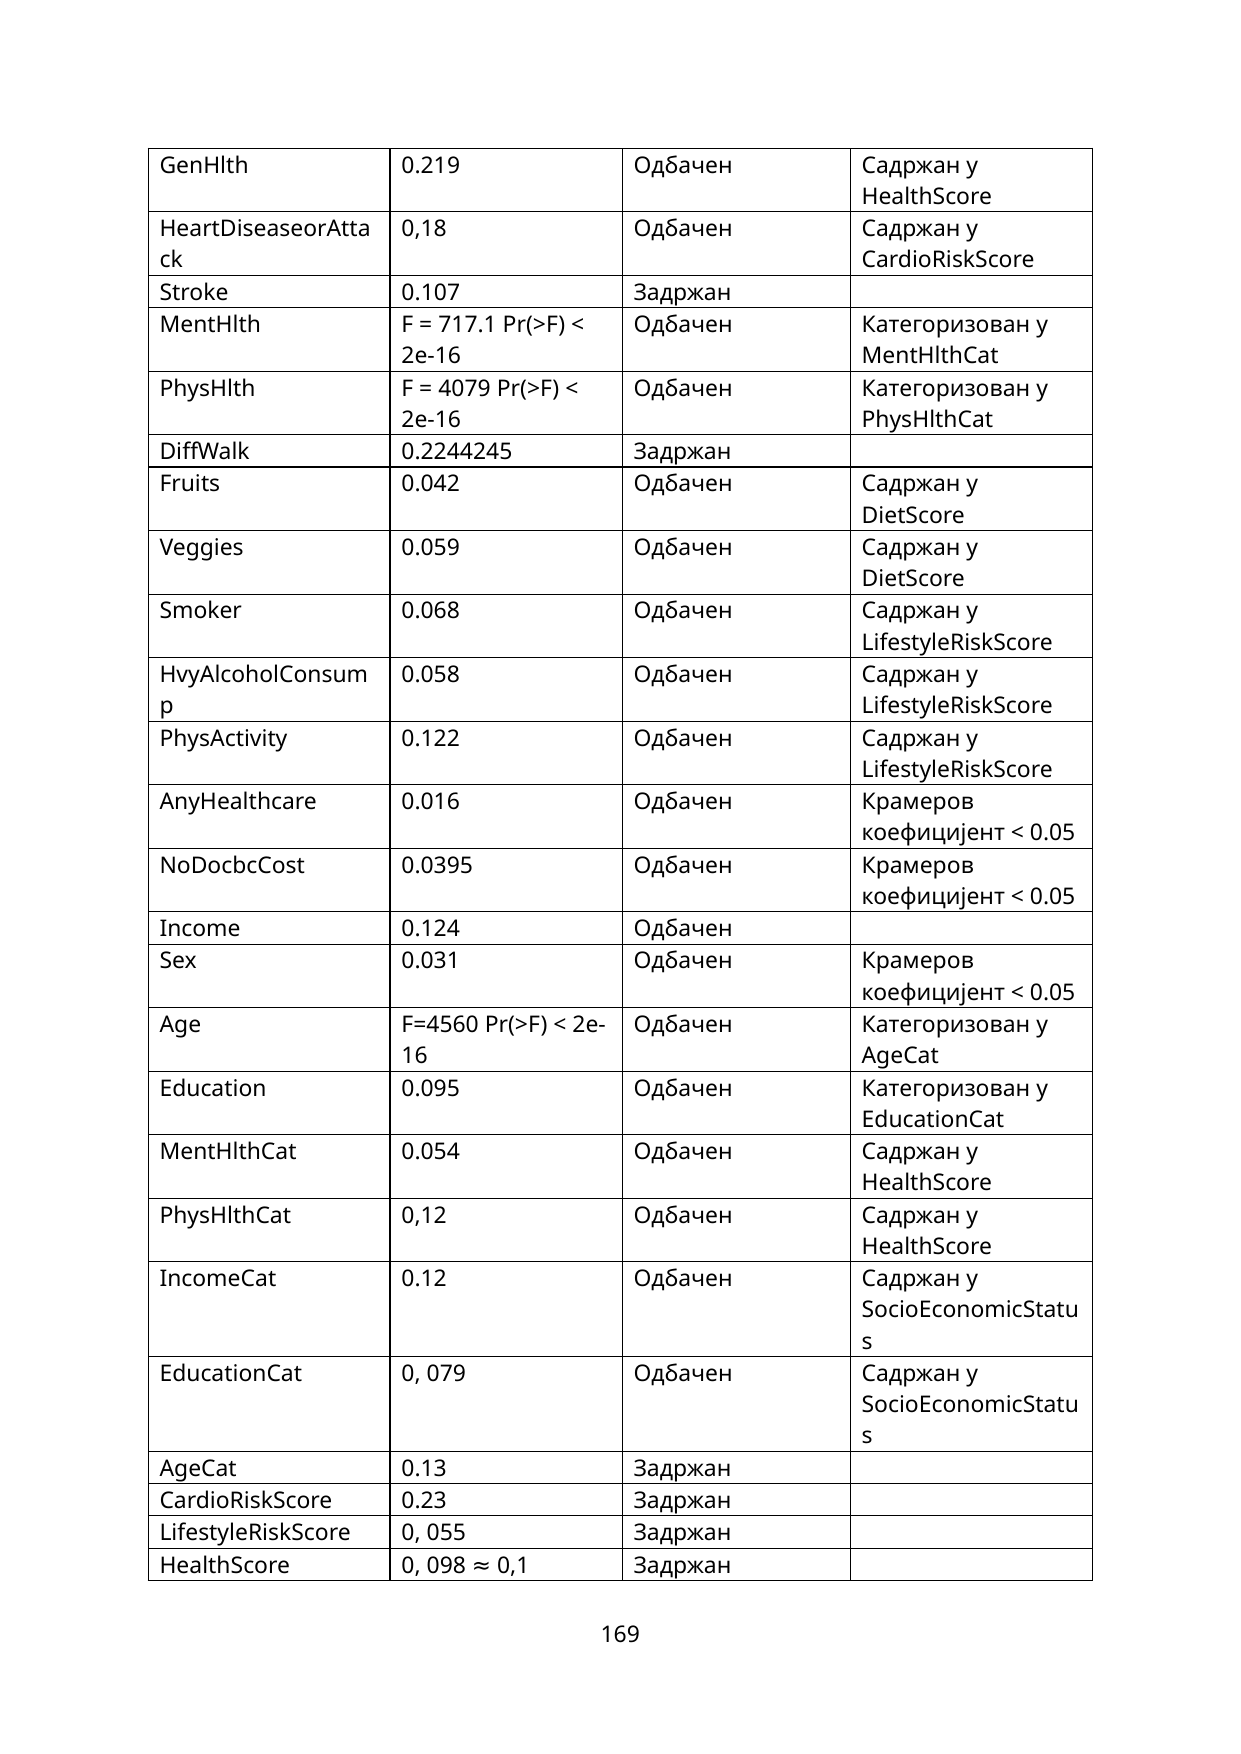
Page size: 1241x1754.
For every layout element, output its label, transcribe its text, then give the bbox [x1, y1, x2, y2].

table_cell Одбачен [623, 1199, 850, 1261]
table_cell 0.122 [391, 722, 622, 784]
table_cell MentHlthCat [149, 1135, 389, 1198]
table_cell Задржан [623, 276, 850, 307]
table_cell [851, 435, 1092, 466]
table_cell 0, 055 [391, 1516, 622, 1548]
table_cell Одбачен [623, 308, 850, 371]
table_cell Садржан у LifestyleRiskScore [851, 658, 1092, 721]
table_cell HeartDiseaseorAttack [149, 212, 389, 275]
table_cell Income [149, 912, 389, 943]
table_cell MentHlth [149, 308, 389, 371]
table_cell Категоризован у PhysHlthCat [851, 372, 1092, 434]
table_cell [851, 1484, 1092, 1515]
table_cell Sex [149, 945, 389, 1007]
table_cell Одбачен [623, 595, 850, 657]
table_cell Одбачен [623, 1135, 850, 1198]
table_cell DiffWalk [149, 435, 389, 466]
table_cell PhysActivity [149, 722, 389, 784]
table_cell [851, 1452, 1092, 1483]
table_cell Одбачен [623, 849, 850, 911]
table_cell Крамеров коефицијент < 0.05 [851, 849, 1092, 911]
table_cell CardioRiskScore [149, 1484, 389, 1515]
table_cell Садржан у LifestyleRiskScore [851, 595, 1092, 657]
table_cell Age [149, 1008, 389, 1071]
table_cell 0,12 [391, 1199, 622, 1261]
table_cell 0.107 [391, 276, 622, 307]
table_cell Одбачен [623, 468, 850, 530]
table_cell Задржан [623, 1516, 850, 1548]
table_cell Садржан у HealthScore [851, 1135, 1092, 1198]
table_cell 0.23 [391, 1484, 622, 1515]
table_cell Одбачен [623, 658, 850, 721]
table_cell 0,18 [391, 212, 622, 275]
table_cell 0.12 [391, 1262, 622, 1356]
table_cell Категоризован у AgeCat [851, 1008, 1092, 1071]
table_cell Одбачен [623, 785, 850, 848]
table_cell Одбачен [623, 912, 850, 943]
table_cell NoDocbcCost [149, 849, 389, 911]
table_cell F=4560 Pr(>F) < 2e-16 [391, 1008, 622, 1071]
table_cell Одбачен [623, 1072, 850, 1134]
table_cell 0.0395 [391, 849, 622, 911]
table_cell [851, 1549, 1092, 1580]
table_cell [851, 1516, 1092, 1548]
table_cell Одбачен [623, 1008, 850, 1071]
table_cell GenHlth [149, 149, 389, 211]
table_cell 0.054 [391, 1135, 622, 1198]
table_cell 0, 079 [391, 1357, 622, 1451]
table_cell [851, 912, 1092, 943]
table_cell EducationCat [149, 1357, 389, 1451]
table_cell Задржан [623, 1452, 850, 1483]
table_cell 0.13 [391, 1452, 622, 1483]
table_cell IncomeCat [149, 1262, 389, 1356]
table_cell HealthScore [149, 1549, 389, 1580]
table_cell Одбачен [623, 212, 850, 275]
table_cell Одбачен [623, 372, 850, 434]
table_cell 0.2244245 [391, 435, 622, 466]
table_cell Садржан у DietScore [851, 468, 1092, 530]
table_cell 0, 098 ≈ 0,1 [391, 1549, 622, 1580]
table_cell 0.016 [391, 785, 622, 848]
table_cell AnyHealthcare [149, 785, 389, 848]
table_cell Садржан у DietScore [851, 531, 1092, 593]
table_cell Одбачен [623, 1357, 850, 1451]
table_cell Садржан у SocioEconomicStatus [851, 1262, 1092, 1356]
table_cell 0.095 [391, 1072, 622, 1134]
table_cell Садржан у CardioRiskScore [851, 212, 1092, 275]
table_cell [851, 276, 1092, 307]
table_cell F = 4079 Pr(>F) < 2e-16 [391, 372, 622, 434]
table_cell Одбачен [623, 531, 850, 593]
table_cell Задржан [623, 435, 850, 466]
table_cell HvyAlcoholConsump [149, 658, 389, 721]
table_cell 0.031 [391, 945, 622, 1007]
table_cell Крамеров коефицијент < 0.05 [851, 945, 1092, 1007]
table_cell 0.219 [391, 149, 622, 211]
table_cell Smoker [149, 595, 389, 657]
table_cell Stroke [149, 276, 389, 307]
table_cell 0.042 [391, 468, 622, 530]
table_cell PhysHlthCat [149, 1199, 389, 1261]
table_cell Одбачен [623, 149, 850, 211]
table_cell Veggies [149, 531, 389, 593]
table_cell Категоризован у MentHlthCat [851, 308, 1092, 371]
table_cell Одбачен [623, 945, 850, 1007]
table_cell LifestyleRiskScore [149, 1516, 389, 1548]
table_cell Садржан у SocioEconomicStatus [851, 1357, 1092, 1451]
table_cell Fruits [149, 468, 389, 530]
table_cell Задржан [623, 1484, 850, 1515]
table_cell 0.059 [391, 531, 622, 593]
table_cell 0.124 [391, 912, 622, 943]
table_cell Садржан у LifestyleRiskScore [851, 722, 1092, 784]
table_cell Одбачен [623, 1262, 850, 1356]
table_cell AgeCat [149, 1452, 389, 1483]
table_cell Садржан у HealthScore [851, 1199, 1092, 1261]
table_cell Education [149, 1072, 389, 1134]
table_cell 0.058 [391, 658, 622, 721]
table_cell PhysHlth [149, 372, 389, 434]
table_cell Садржан у HealthScore [851, 149, 1092, 211]
table_cell Крамеров коефицијент < 0.05 [851, 785, 1092, 848]
table_cell Категоризован у EducationCat [851, 1072, 1092, 1134]
table_cell F = 717.1 Pr(>F) < 2e-16 [391, 308, 622, 371]
table_cell Одбачен [623, 722, 850, 784]
table_cell 0.068 [391, 595, 622, 657]
table_cell Задржан [623, 1549, 850, 1580]
